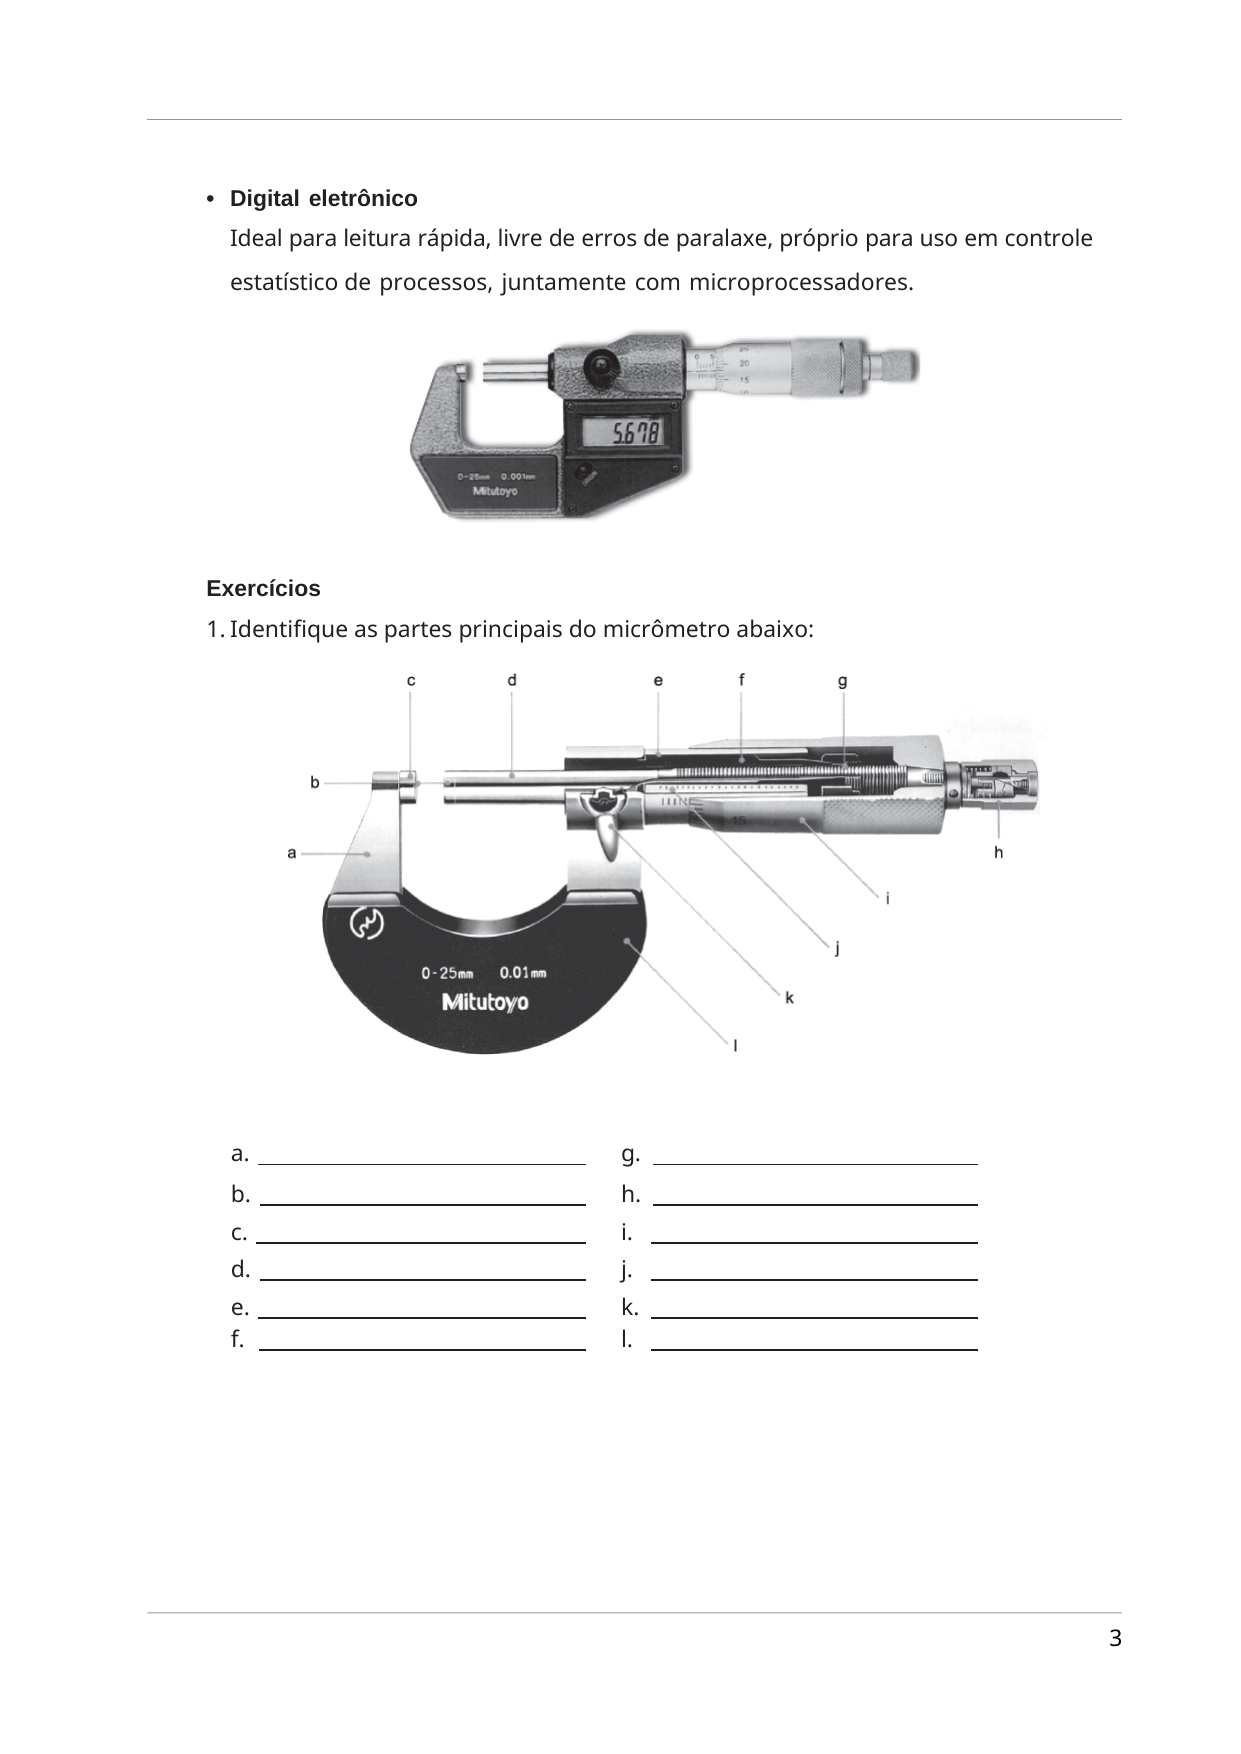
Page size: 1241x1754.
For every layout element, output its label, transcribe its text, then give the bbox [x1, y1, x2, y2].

table_cell f. [225, 1323, 603, 1354]
table_header g. [603, 1141, 983, 1173]
table_cell l. [603, 1323, 983, 1354]
picture [409, 328, 921, 523]
table_cell d. [225, 1248, 603, 1285]
table_cell i. [603, 1210, 983, 1248]
subtitle Digital eletrônico [206, 185, 1144, 211]
table_cell k. [603, 1285, 983, 1323]
table_cell c. [225, 1210, 603, 1248]
list Identifique as partes principais do micrômetro abaixo: [206, 613, 1144, 644]
text Ideal para leitura rápida, livre de erros de paralaxe, próprio para uso em controle estatístico de processos, juntamente com microprocessadores. [230, 222, 1123, 298]
table_header a. [225, 1141, 603, 1173]
table_cell j. [603, 1248, 983, 1285]
table_cell e. [225, 1285, 603, 1323]
picture [287, 673, 1048, 1058]
subtitle Exercícios [206, 575, 1144, 602]
table_cell h. [603, 1173, 983, 1210]
table_cell b. [225, 1173, 603, 1210]
